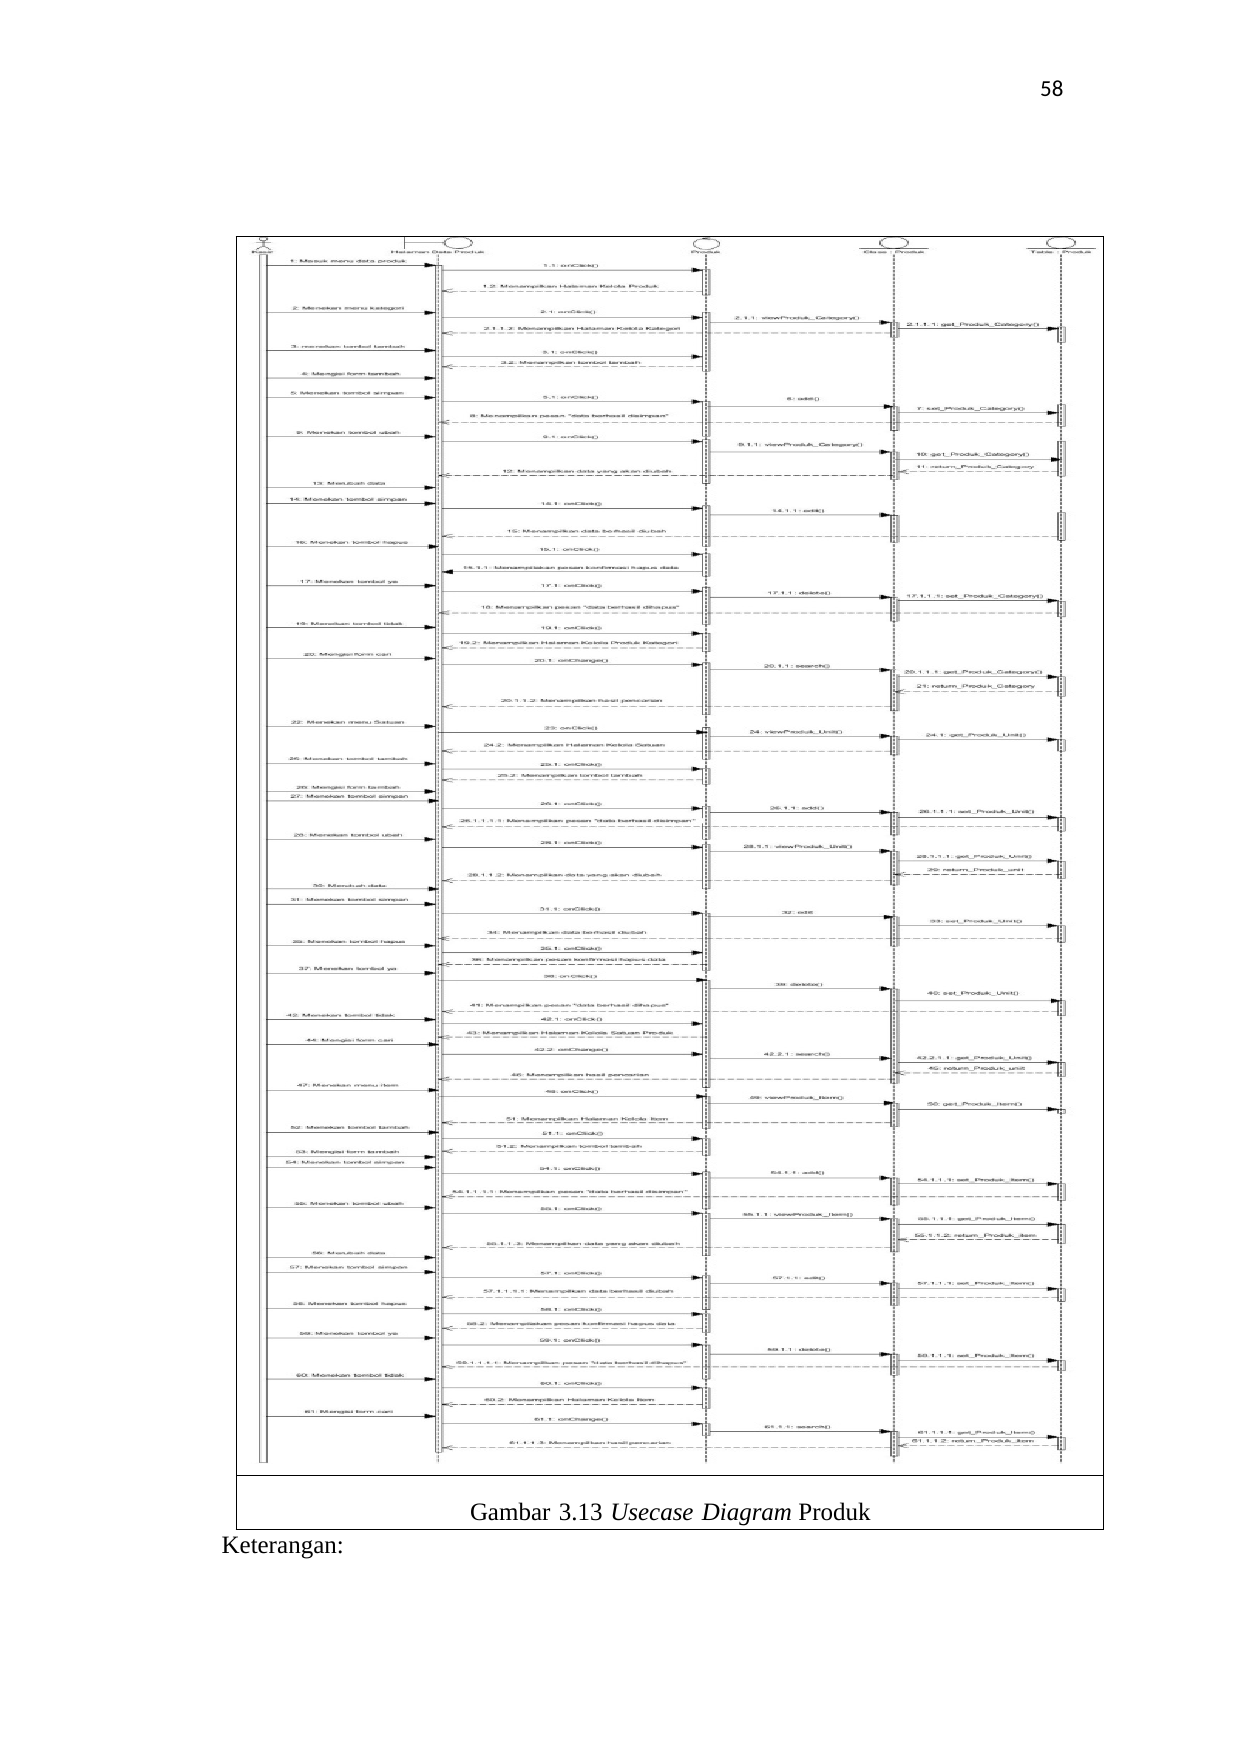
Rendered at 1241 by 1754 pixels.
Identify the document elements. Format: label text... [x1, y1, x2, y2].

table_header [237, 237, 1103, 1475]
table_cell Gambar 3.13 Usecase Diagram Produk [237, 1476, 1103, 1529]
text Keterangan: [221, 1530, 1063, 1559]
